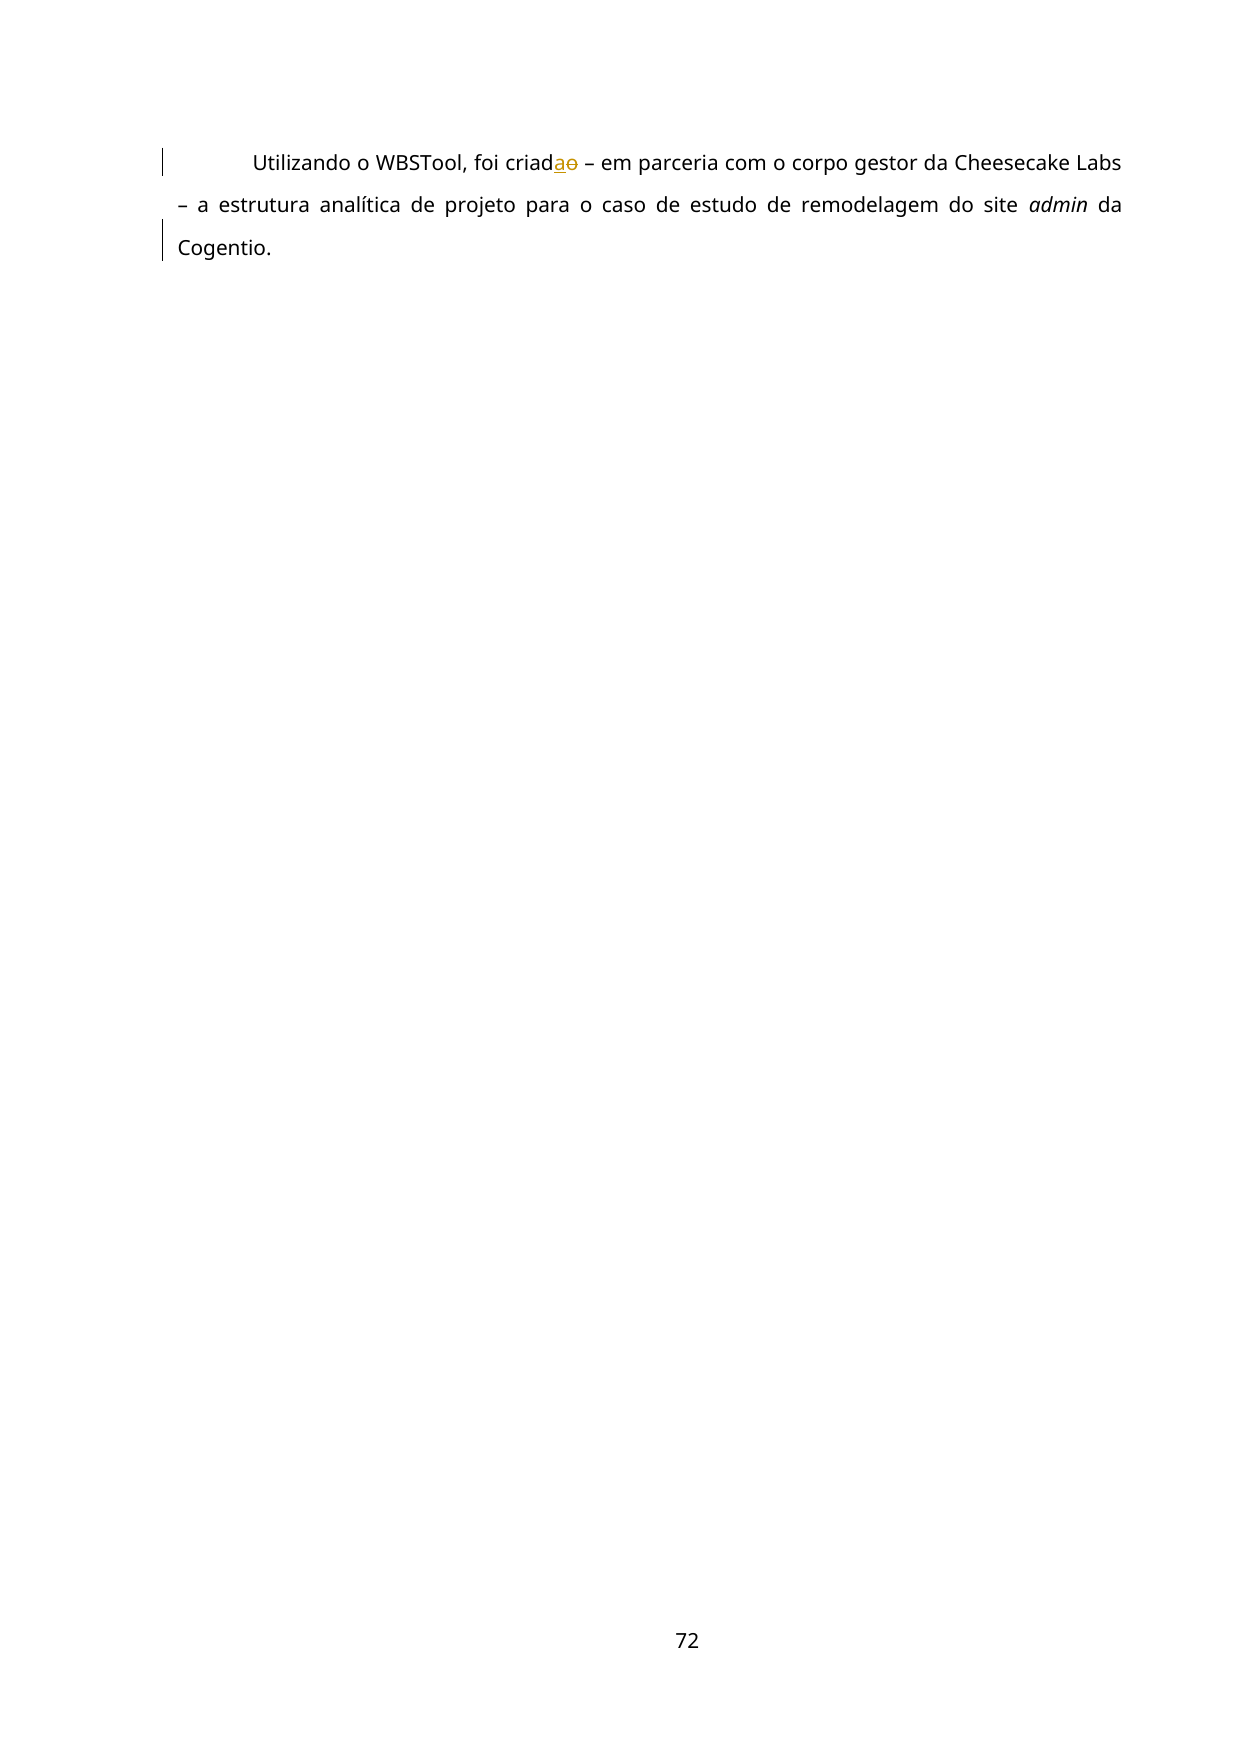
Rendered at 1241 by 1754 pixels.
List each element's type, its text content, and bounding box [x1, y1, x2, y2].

text Utilizando o WBSTool, foi criad – em parceria com o corpo gestor da Cheesecake Labs – a estrutura analítica de projeto para o caso de estudo de remodelagem do site admin da Cogentio. [177, 148, 1122, 261]
